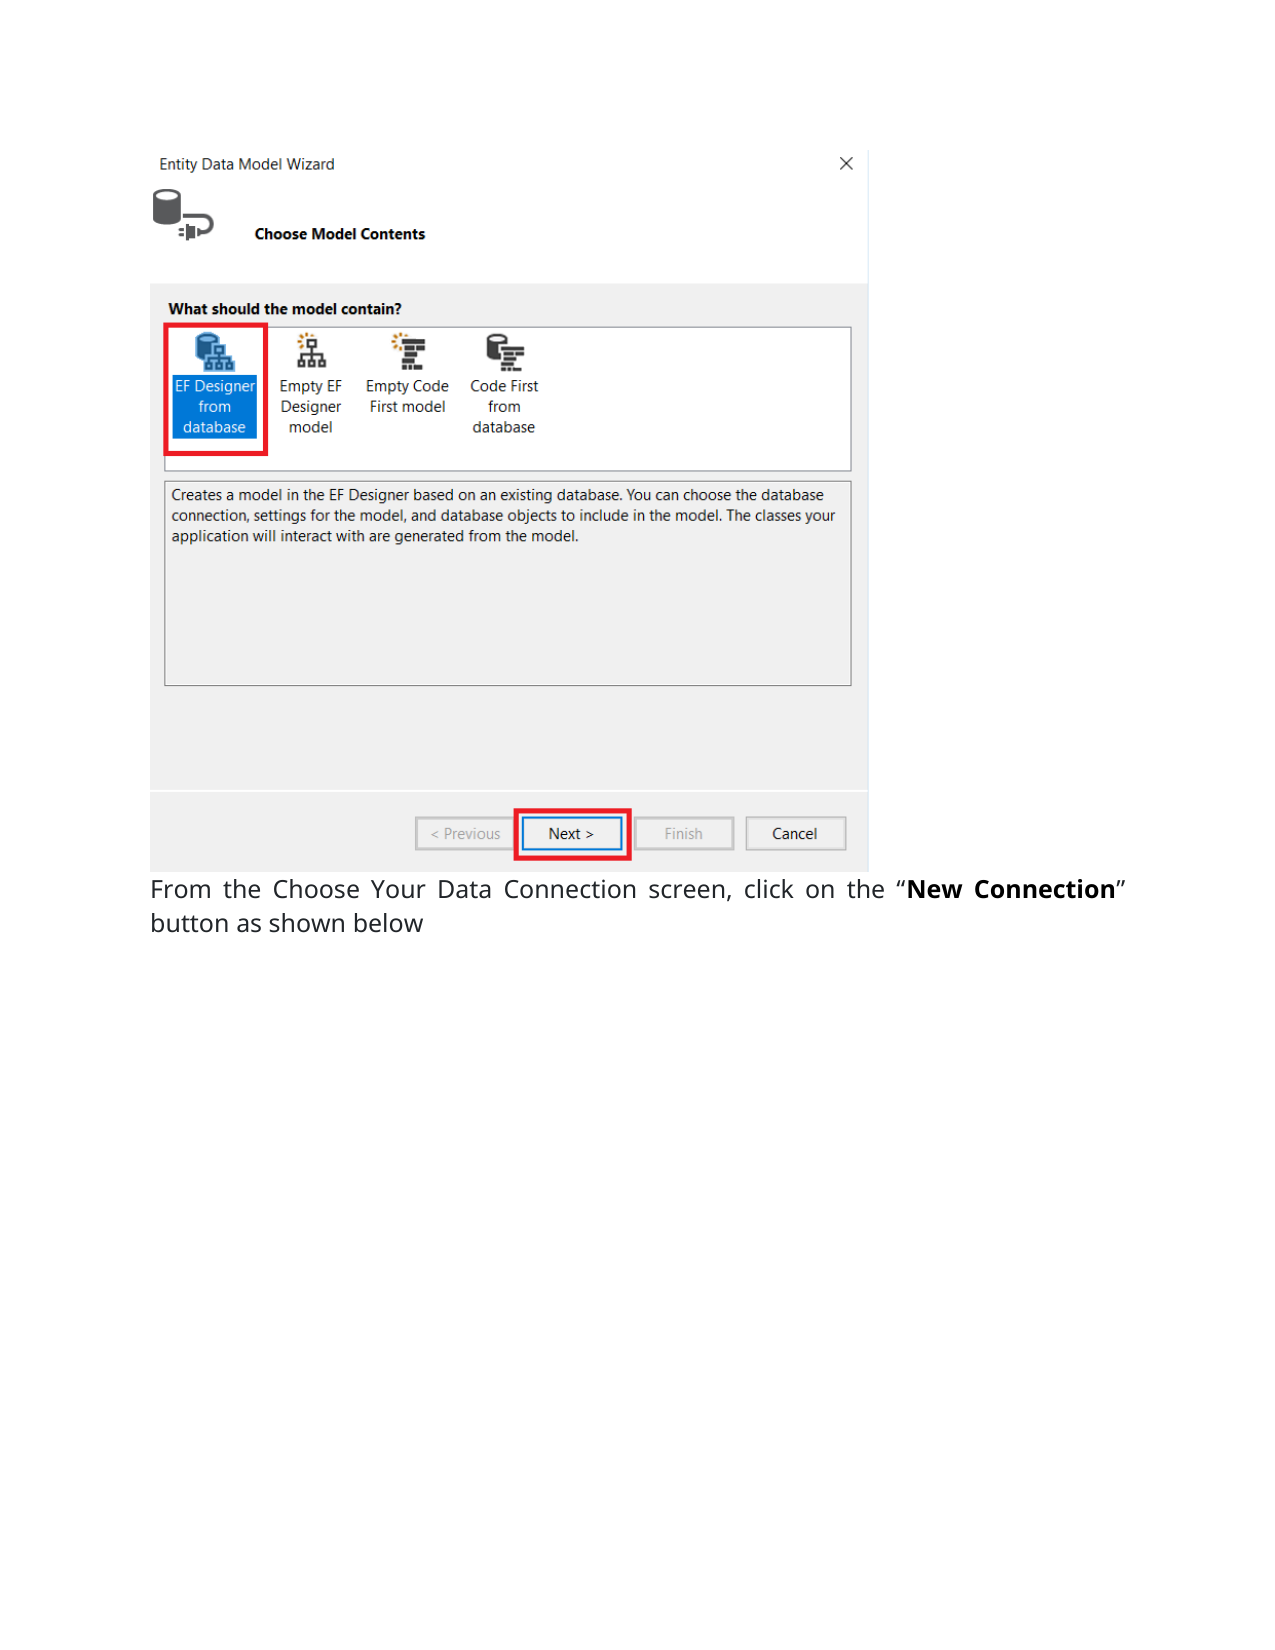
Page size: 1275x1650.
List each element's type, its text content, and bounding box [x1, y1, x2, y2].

text From the Choose Your Data Connection screen, click on the “New Connection” button as shown below [150, 872, 1125, 940]
picture [150, 150, 869, 872]
